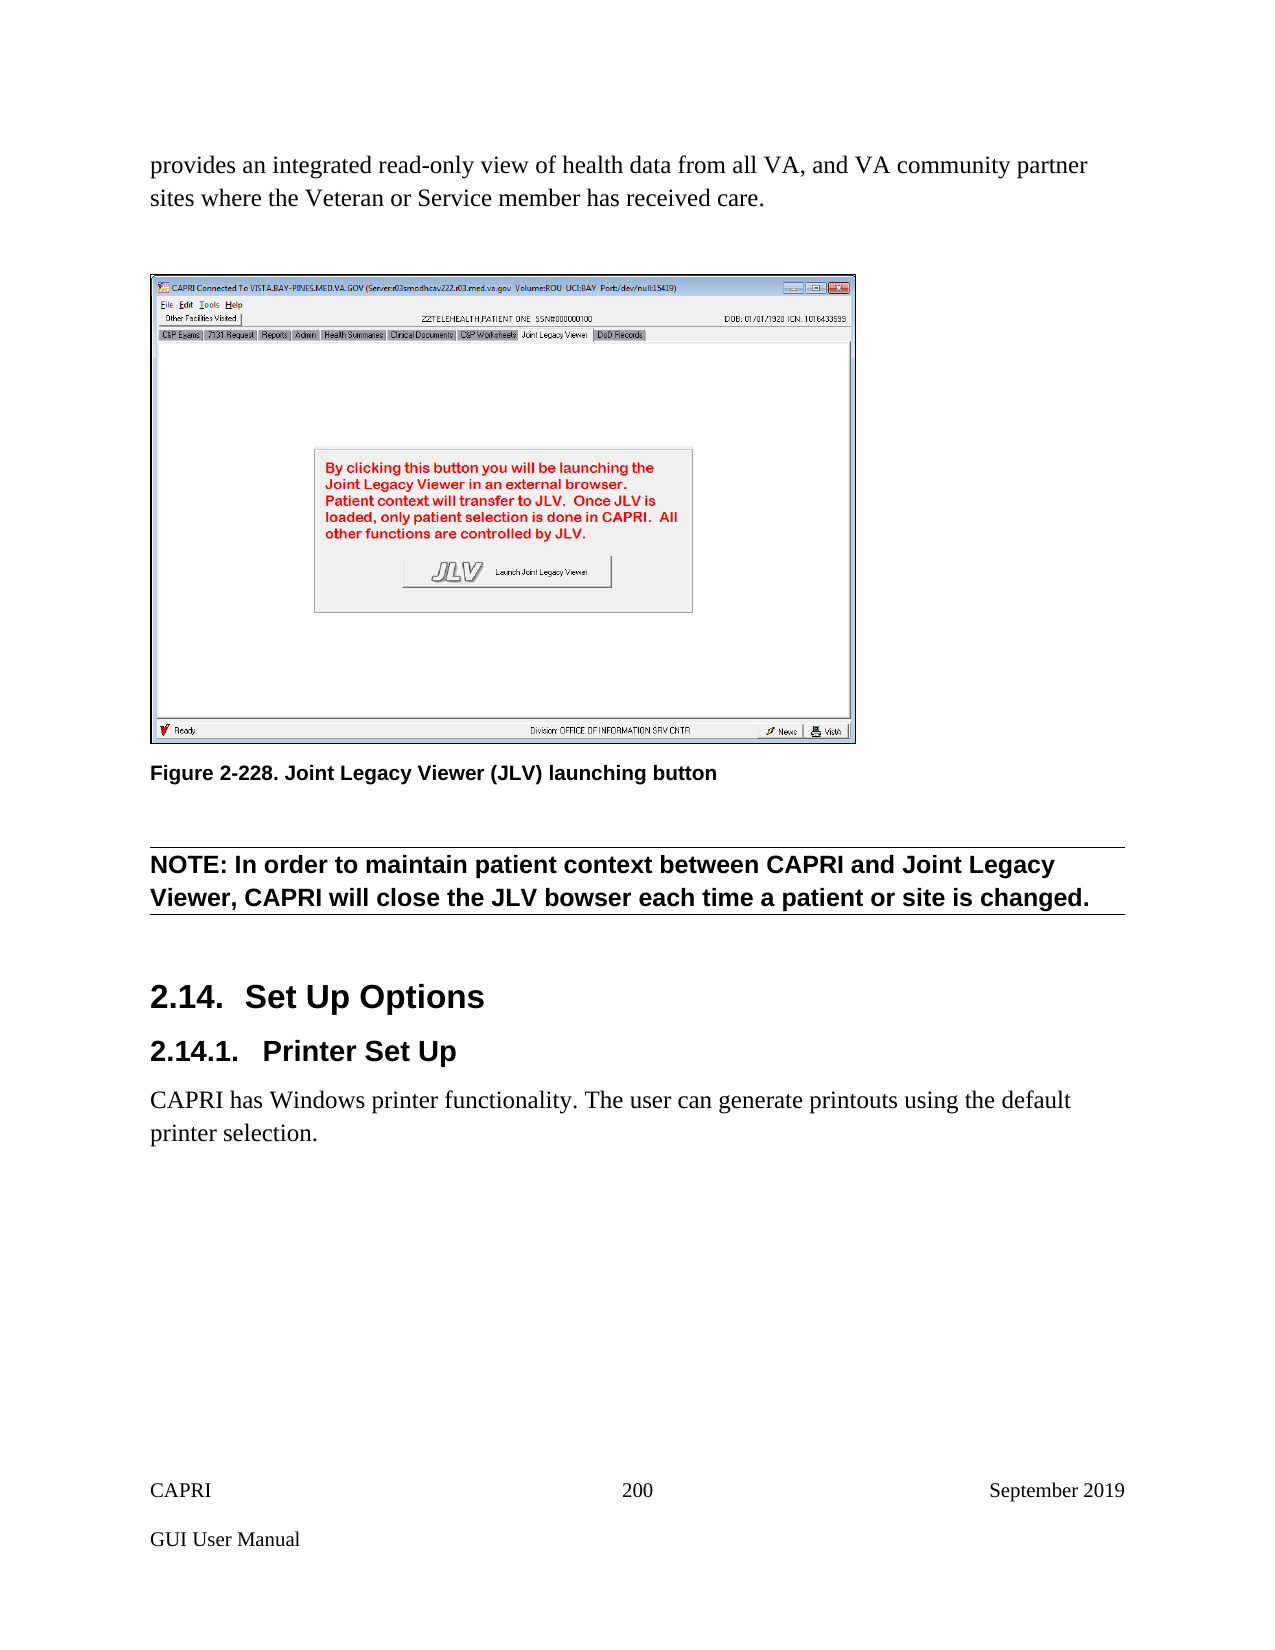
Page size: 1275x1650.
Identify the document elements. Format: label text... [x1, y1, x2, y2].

picture [151, 275, 855, 743]
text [150, 150, 1125, 212]
subtitle Printer Set Up [150, 1034, 1125, 1067]
text NOTE: In order to maintain patient context between CAPRI and Joint Legacy Viewer, CAPRI will close the JLV bowser each time a patient or site is changed. [150, 848, 1125, 914]
subtitle Set Up Options [150, 977, 1125, 1016]
text CAPRI has Windows printer functionality. The user can generate printouts using the default printer selection. [150, 1085, 1125, 1147]
